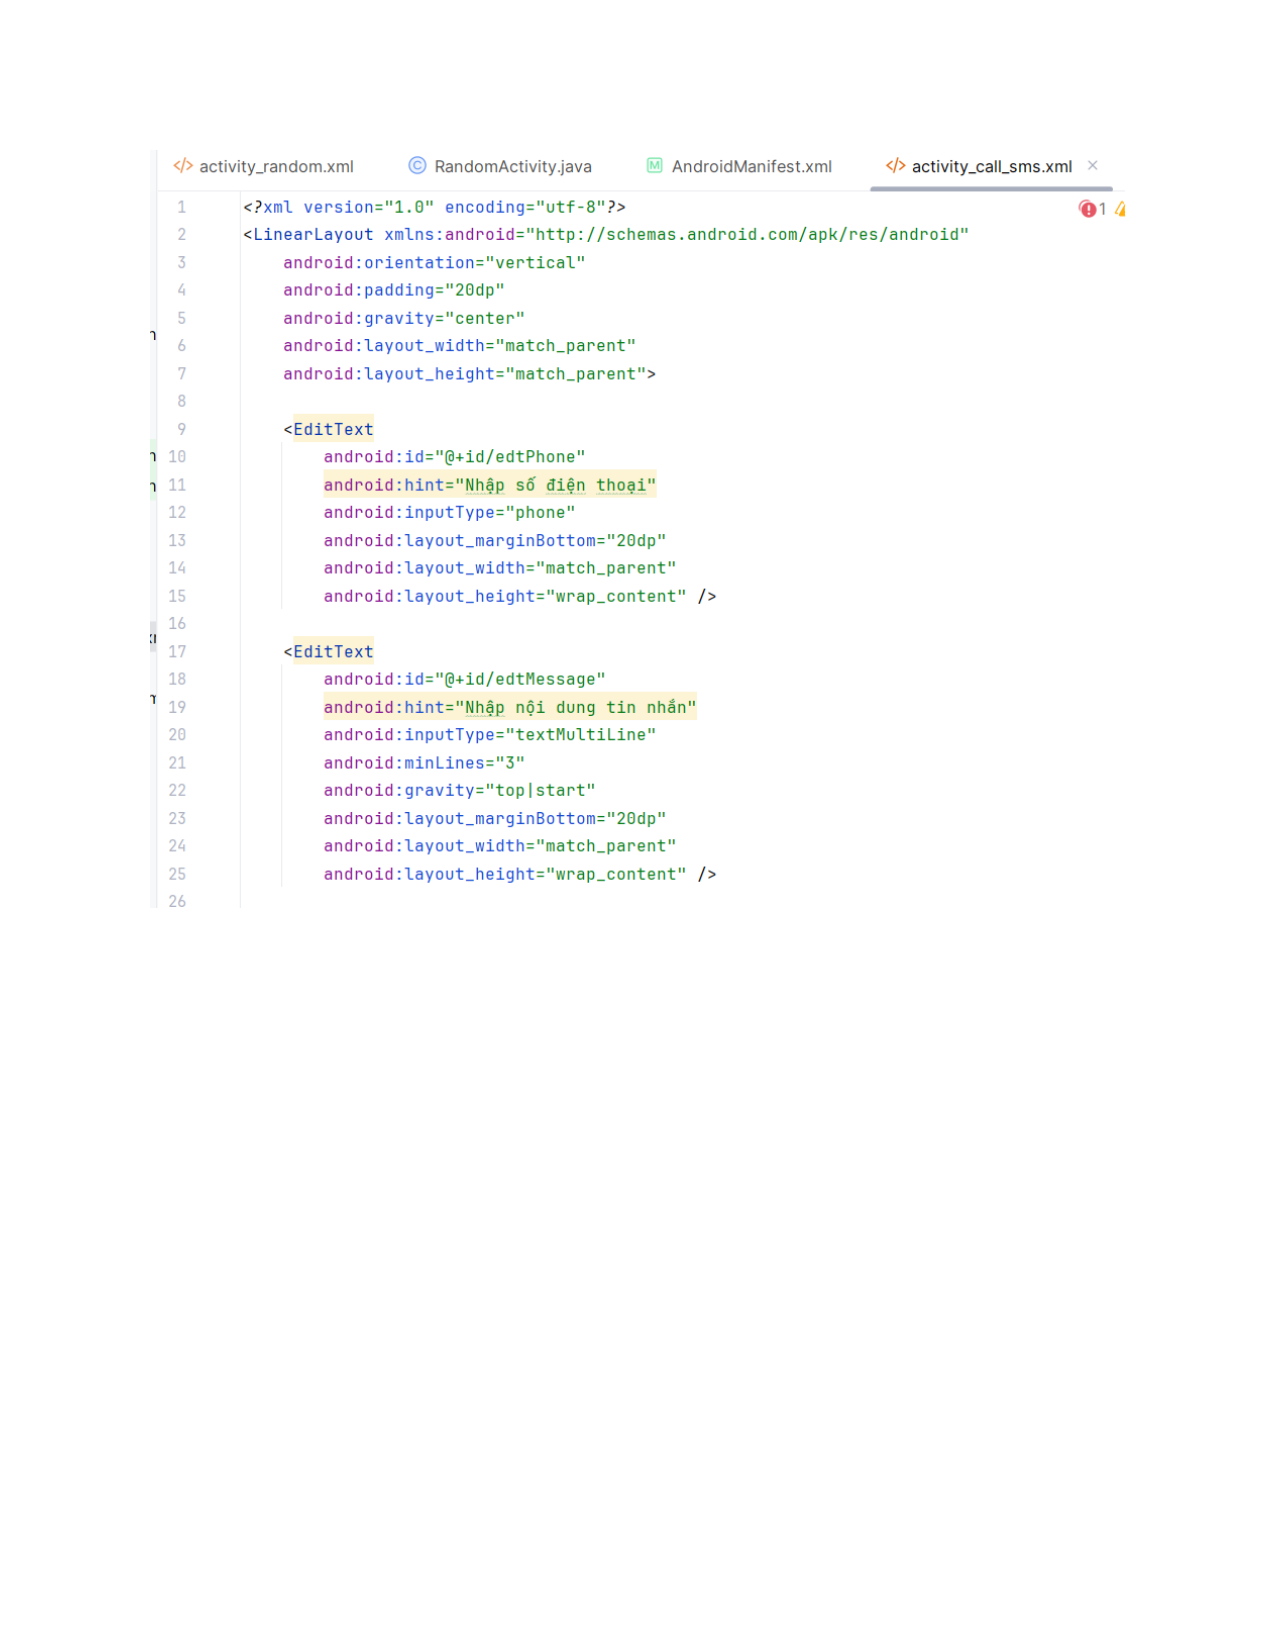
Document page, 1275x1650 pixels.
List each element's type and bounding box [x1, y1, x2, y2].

picture [150, 150, 1125, 908]
